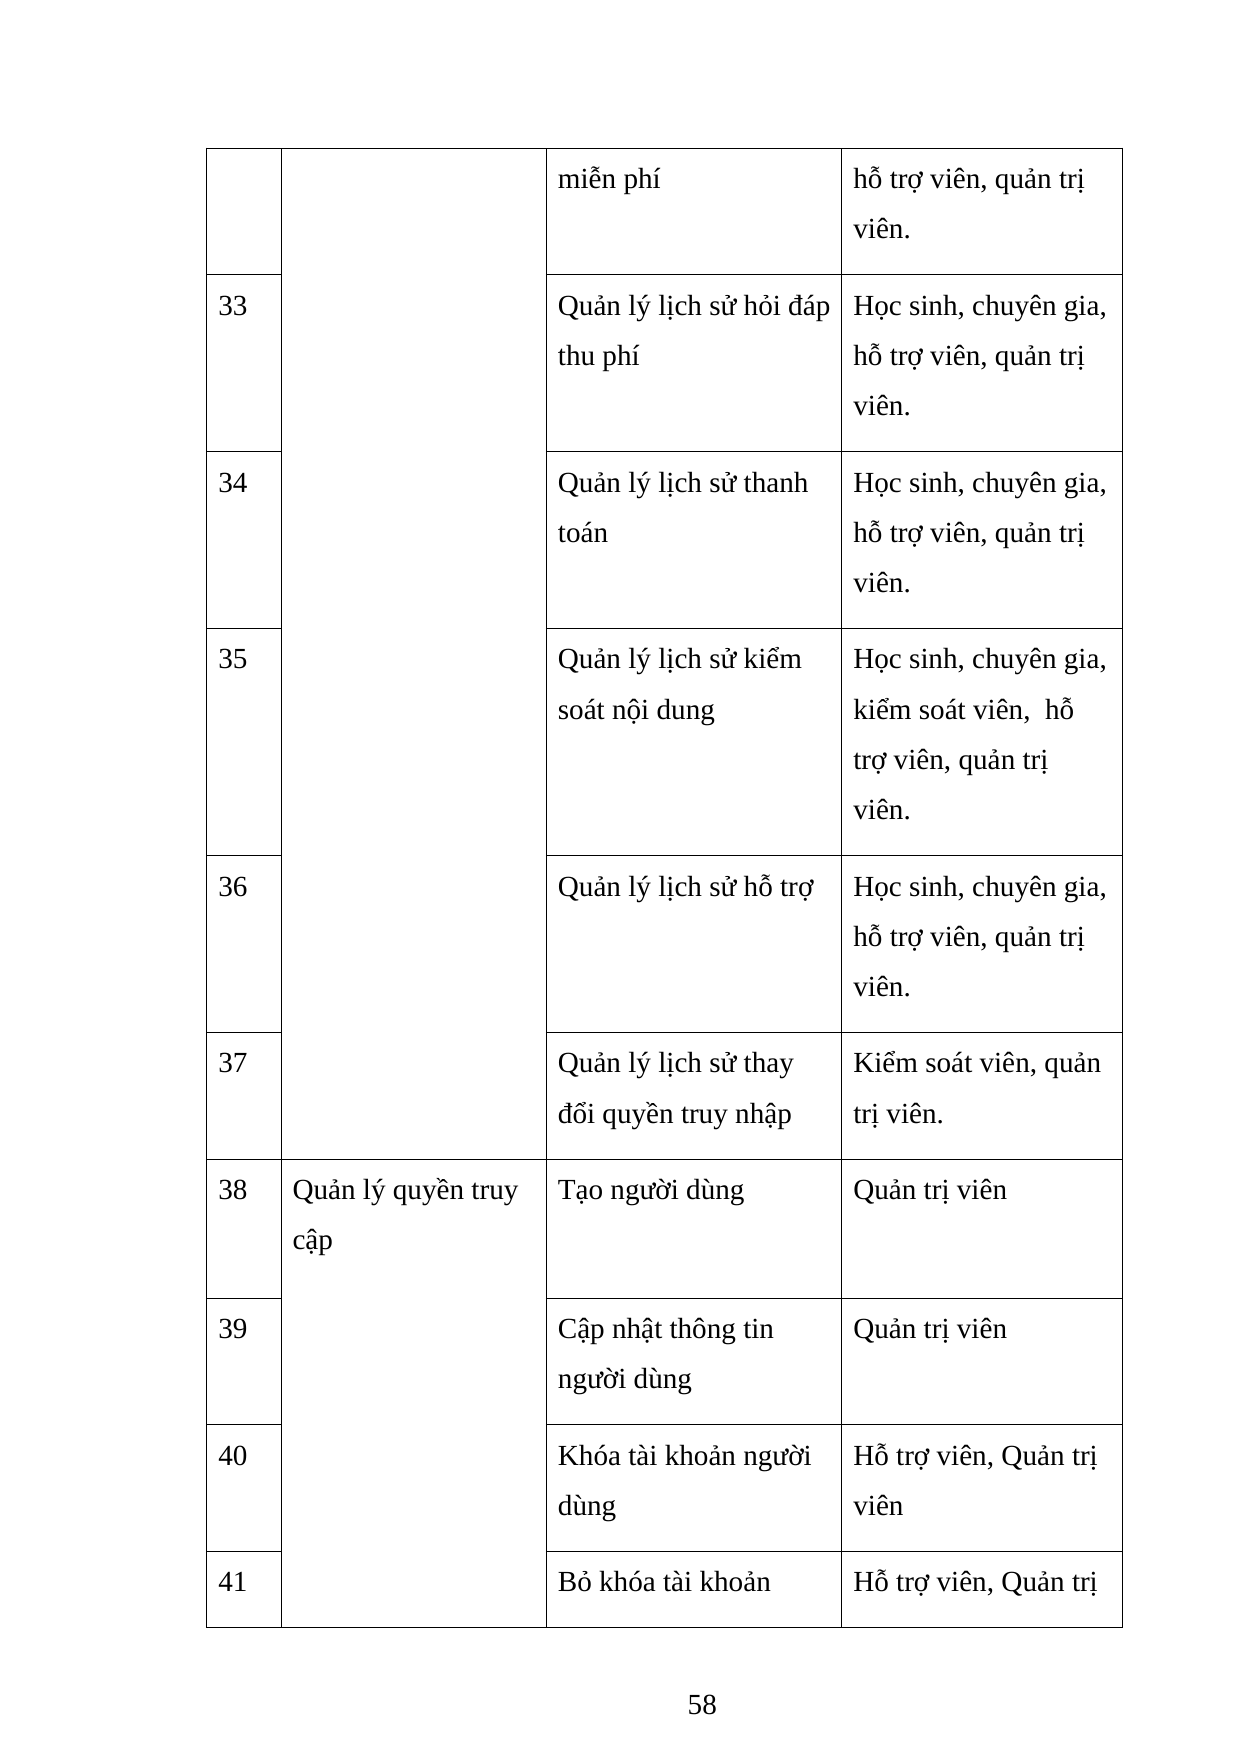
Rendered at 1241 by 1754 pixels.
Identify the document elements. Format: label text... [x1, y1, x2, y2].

table_cell Quản lý quyền truy cập [282, 1160, 546, 1627]
table_cell Học sinh, chuyên gia, hỗ trợ viên, quản trị viên. [842, 452, 1122, 628]
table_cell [547, 149, 841, 274]
table_cell 41 [207, 1552, 281, 1627]
table_cell Quản lý lịch sử thanh toán [547, 452, 841, 628]
table_cell 38 [207, 1160, 281, 1298]
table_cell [842, 1552, 1122, 1627]
table_cell 36 [207, 856, 281, 1032]
table_cell Tạo người dùng [547, 1160, 841, 1298]
table_cell Học sinh, chuyên gia, hỗ trợ viên, quản trị viên. [842, 856, 1122, 1032]
table_cell Quản lý lịch sử hỏi đáp thu phí [547, 275, 841, 451]
table_cell Hỗ trợ viên, Quản trị viên [842, 1425, 1122, 1551]
table_cell Quản lý lịch sử hỗ trợ [547, 856, 841, 1032]
table_cell 34 [207, 452, 281, 628]
table_cell Quản trị viên [842, 1160, 1122, 1298]
table_cell 35 [207, 629, 281, 855]
table_cell Kiểm soát viên, quản trị viên. [842, 1033, 1122, 1159]
table_cell 33 [207, 275, 281, 451]
table_cell 39 [207, 1299, 281, 1424]
table_cell Quản trị viên [842, 1299, 1122, 1424]
table_cell Cập nhật thông tin người dùng [547, 1299, 841, 1424]
table_cell 37 [207, 1033, 281, 1159]
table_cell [842, 275, 1122, 451]
table_cell Quản lý lịch sử thay đổi quyền truy nhập [547, 1033, 841, 1159]
table_cell Quản lý lịch sử kiểm soát nội dung [547, 629, 841, 855]
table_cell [547, 1552, 841, 1627]
table_cell 40 [207, 1425, 281, 1551]
table_cell Khóa tài khoản người dùng [547, 1425, 841, 1551]
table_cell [842, 149, 1122, 274]
table_cell Học sinh, chuyên gia, kiểm soát viên, hỗ trợ viên, quản trị viên. [842, 629, 1122, 855]
table_cell 32 [207, 149, 281, 274]
